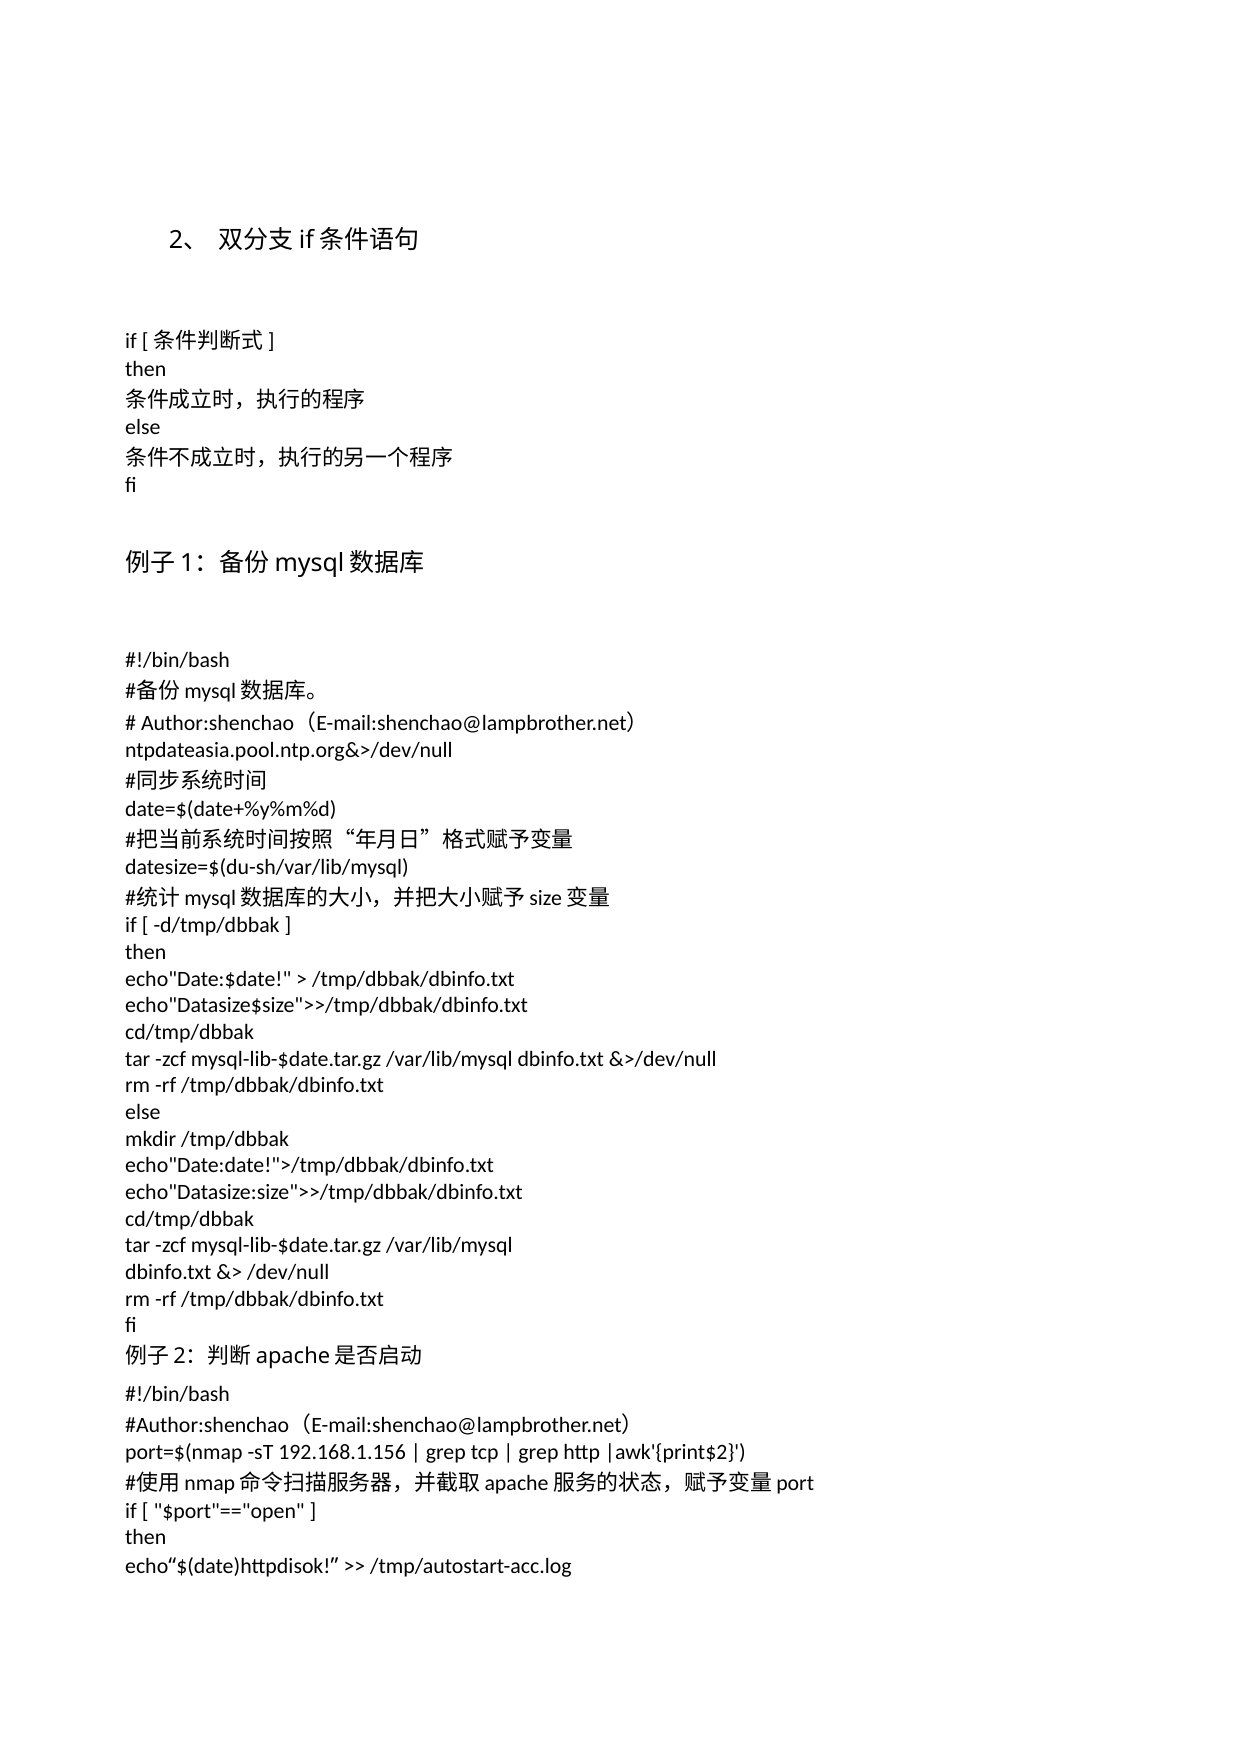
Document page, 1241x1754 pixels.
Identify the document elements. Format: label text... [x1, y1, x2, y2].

text cd/tmp/dbbak [125, 1205, 1115, 1232]
text echo"Datasize:size">>/tmp/dbbak/dbinfo.txt [125, 1178, 1115, 1205]
text ntpdateasia.pool.ntp.org&>/dev/null [125, 737, 1115, 763]
text # Author:shenchao（E-mail:shenchao@lampbrother.net） [125, 705, 1115, 737]
text #!/bin/bash [125, 647, 1115, 673]
text echo"Date:date!">/tmp/dbbak/dbinfo.txt [125, 1152, 1115, 1178]
text 例子1：备份mysql数据库 [125, 528, 1115, 593]
text #统计mysql数据库的大小，并把大小赋予size变量 [125, 880, 1115, 912]
text then [125, 938, 1115, 965]
text mkdir /tmp/dbbak [125, 1125, 1115, 1152]
text echo"Date:$date!" > /tmp/dbbak/dbinfo.txt [125, 965, 1115, 992]
text fi [125, 1312, 1115, 1338]
text else [125, 1098, 1115, 1125]
text port=$(nmap -sT 192.168.1.156 | grep tcp | grep http |awk'{print$2}') [125, 1438, 1115, 1465]
text if [ "$port"=="open" ] [125, 1497, 1115, 1523]
text #使用nmap命令扫描服务器，并截取apache服务的状态，赋予变量port [125, 1465, 1115, 1497]
text #备份mysql数据库。 [125, 673, 1115, 705]
text if [ 条件判断式 ] [125, 323, 1115, 355]
text if [ -d/tmp/dbbak ] [125, 912, 1115, 938]
text fi [125, 472, 1115, 498]
text #把当前系统时间按照“年月日”格式赋予变量 [125, 822, 1115, 853]
text 条件不成立时，执行的另一个程序 [125, 440, 1115, 472]
text dbinfo.txt &> /dev/null [125, 1258, 1115, 1285]
text tar -zcf mysql-lib-$date.tar.gz /var/lib/mysql [125, 1232, 1115, 1258]
text then [125, 355, 1115, 382]
list 双分支if条件语句 [169, 205, 1115, 270]
text echo“$(date)httpdisok!” >> /tmp/autostart-acc.log [125, 1550, 1115, 1580]
text #!/bin/bash [125, 1380, 1115, 1407]
text tar -zcf mysql-lib-$date.tar.gz /var/lib/mysql dbinfo.txt &>/dev/null [125, 1045, 1115, 1072]
text datesize=$(du-sh/var/lib/mysql) [125, 853, 1115, 880]
text then [125, 1523, 1115, 1550]
text 例子2：判断apache是否启动 [125, 1338, 1115, 1371]
text echo"Datasize$size">>/tmp/dbbak/dbinfo.txt [125, 992, 1115, 1018]
text 条件成立时，执行的程序 [125, 382, 1115, 413]
text rm -rf /tmp/dbbak/dbinfo.txt [125, 1072, 1115, 1098]
text else [125, 413, 1115, 440]
text #Author:shenchao（E-mail:shenchao@lampbrother.net） [125, 1407, 1115, 1438]
text date=$(date+%y%m%d) [125, 795, 1115, 822]
text #同步系统时间 [125, 763, 1115, 795]
text cd/tmp/dbbak [125, 1018, 1115, 1045]
text rm -rf /tmp/dbbak/dbinfo.txt [125, 1285, 1115, 1312]
